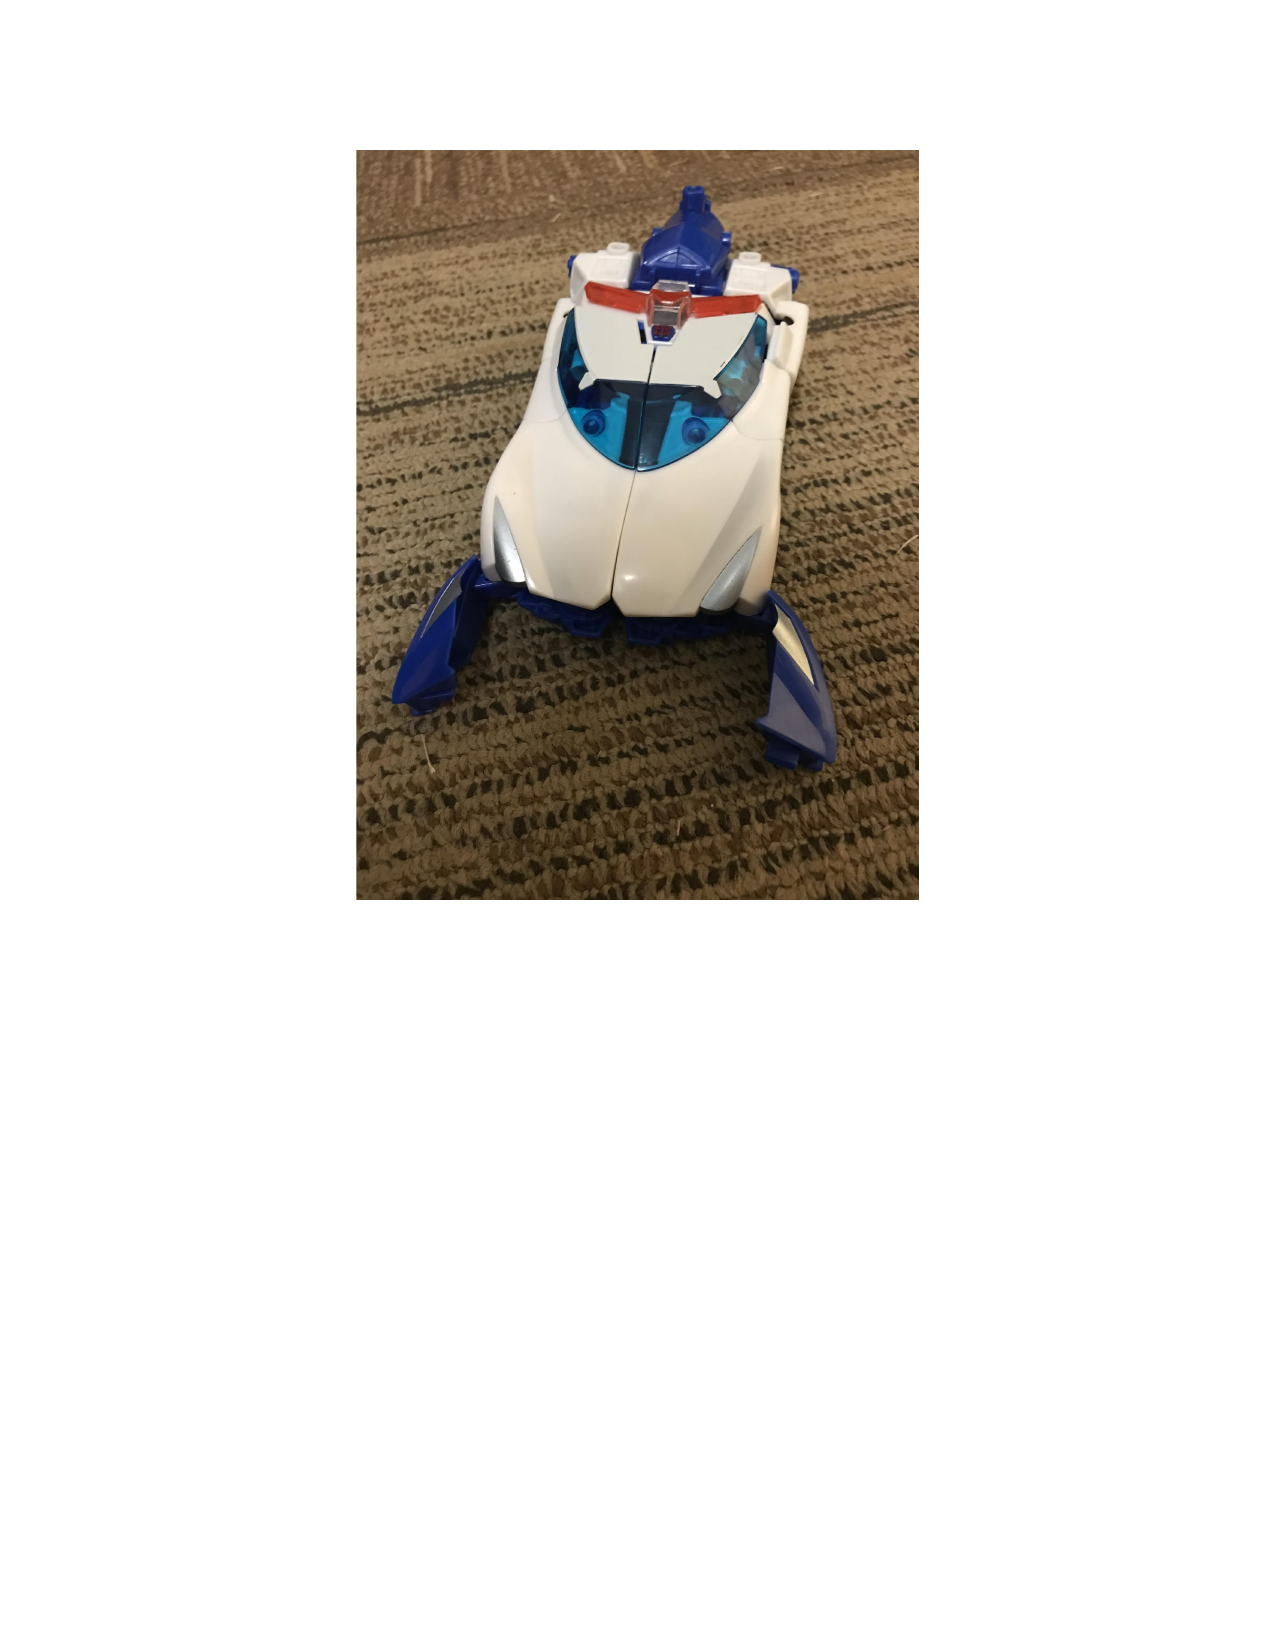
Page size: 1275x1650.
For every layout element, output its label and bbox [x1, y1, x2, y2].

picture [356, 150, 919, 900]
